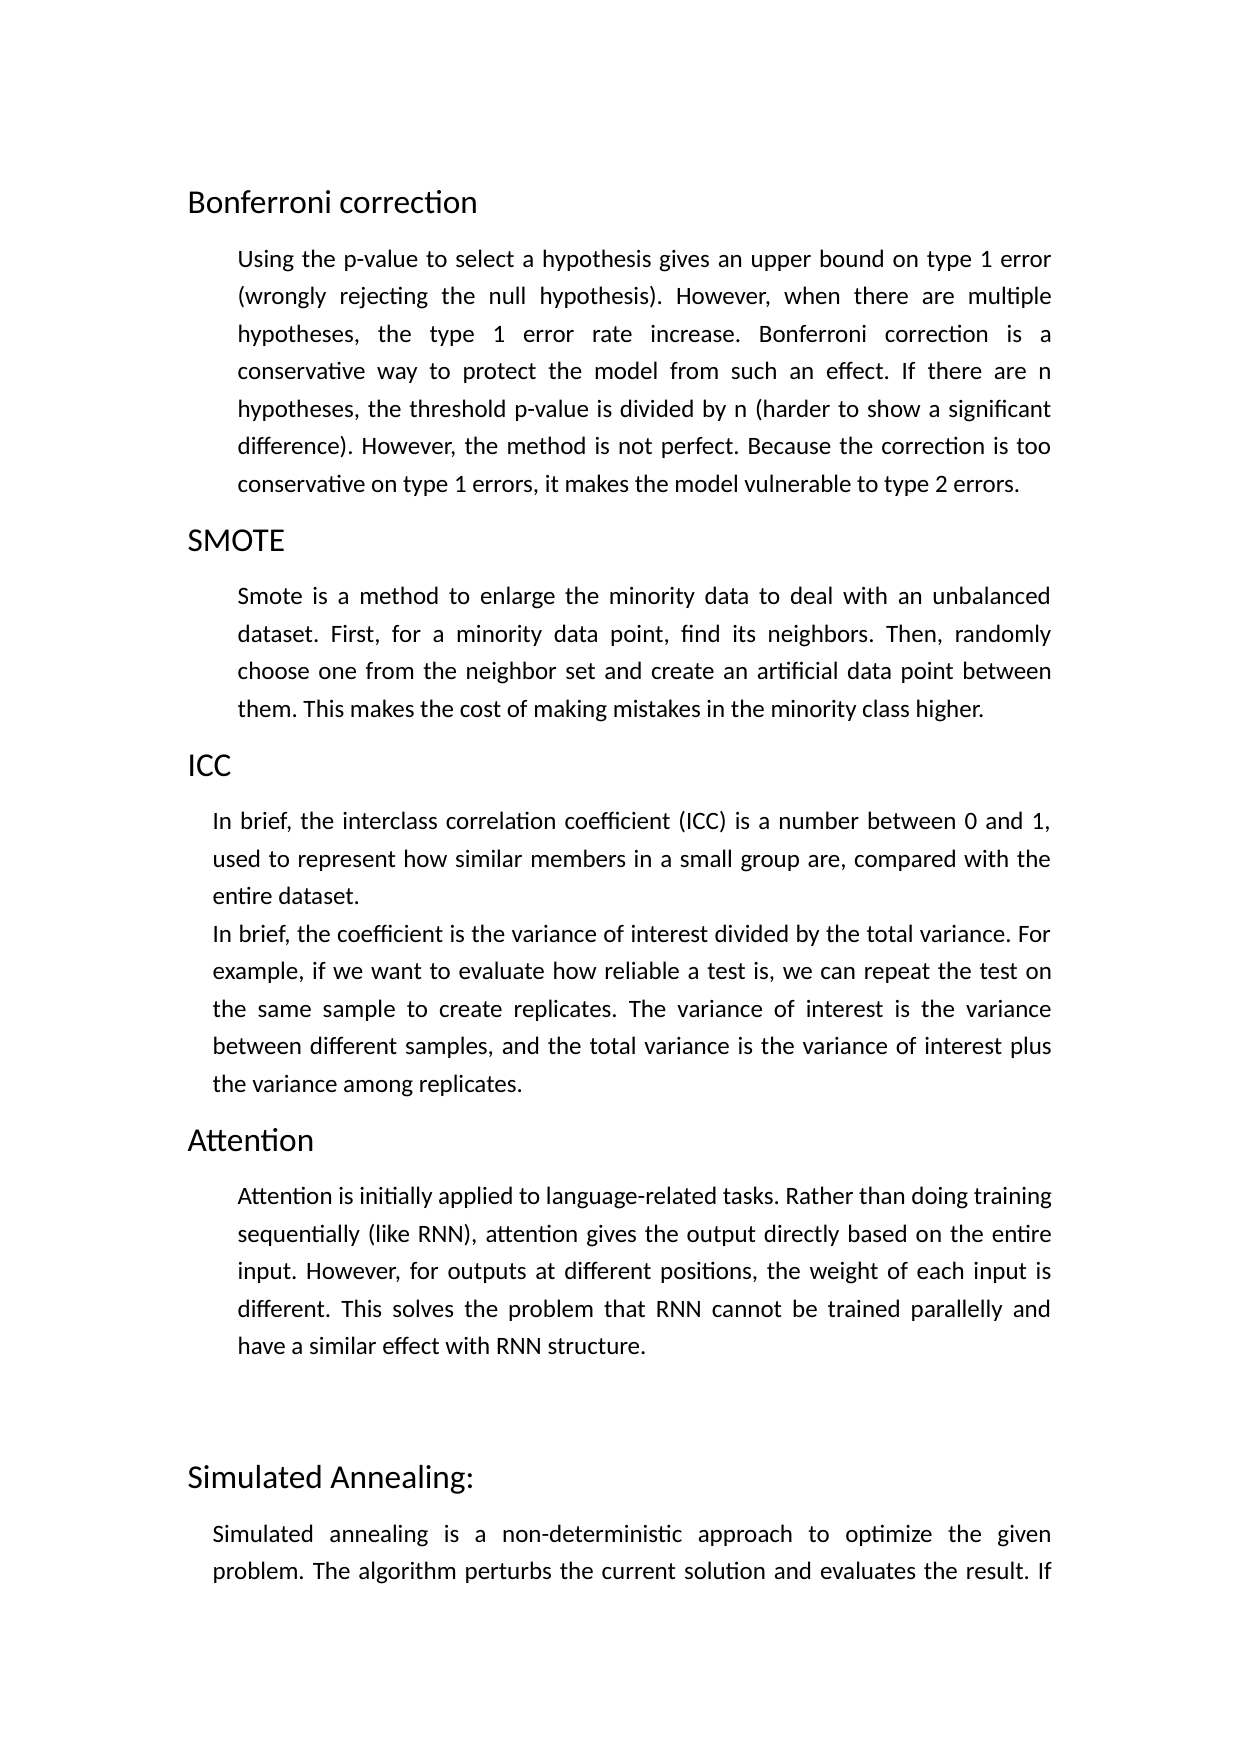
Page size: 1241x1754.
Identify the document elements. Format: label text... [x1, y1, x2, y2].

text Smote is a method to enlarge the minority data to deal with an unbalanced dataset. First, for a minority data point, find its neighbors. Then, randomly choose one from the neighbor set and create an artificial data point between them. This makes the cost of making mistakes in the minority class higher. [237, 577, 1053, 727]
text In brief, the interclass correlation coefficient (ICC) is a number between 0 and 1, used to represent how similar members in a small group are, compared with the entire dataset. [212, 802, 1053, 914]
text Using the p-value to select a hypothesis gives an upper bound on type 1 error (wrongly rejecting the null hypothesis). However, when there are multiple hypotheses, the type 1 error rate increase. Bonferroni correction is a conservative way to protect the model from such an effect. If there are n hypotheses, the threshold p-value is divided by n (harder to show a significant difference). However, the method is not perfect. Because the correction is too conservative on type 1 errors, it makes the model vulnerable to type 2 errors. [237, 239, 1053, 502]
text Simulated Annealing: [187, 1439, 1053, 1514]
text SMOTE [187, 502, 1053, 577]
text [212, 1514, 1053, 1589]
text Attention [187, 1102, 1053, 1177]
text ICC [187, 727, 1053, 802]
text In brief, the coefficient is the variance of interest divided by the total variance. For example, if we want to evaluate how reliable a test is, we can repeat the test on the same sample to create replicates. The variance of interest is the variance between different samples, and the total variance is the variance of interest plus the variance among replicates. [212, 914, 1053, 1102]
text Bonferroni correction [187, 164, 1053, 239]
text Attention is initially applied to language-related tasks. Rather than doing training sequentially (like RNN), attention gives the output directly based on the entire input. However, for outputs at different positions, the weight of each input is different. This solves the problem that RNN cannot be trained parallelly and have a similar effect with RNN structure. [237, 1177, 1053, 1364]
